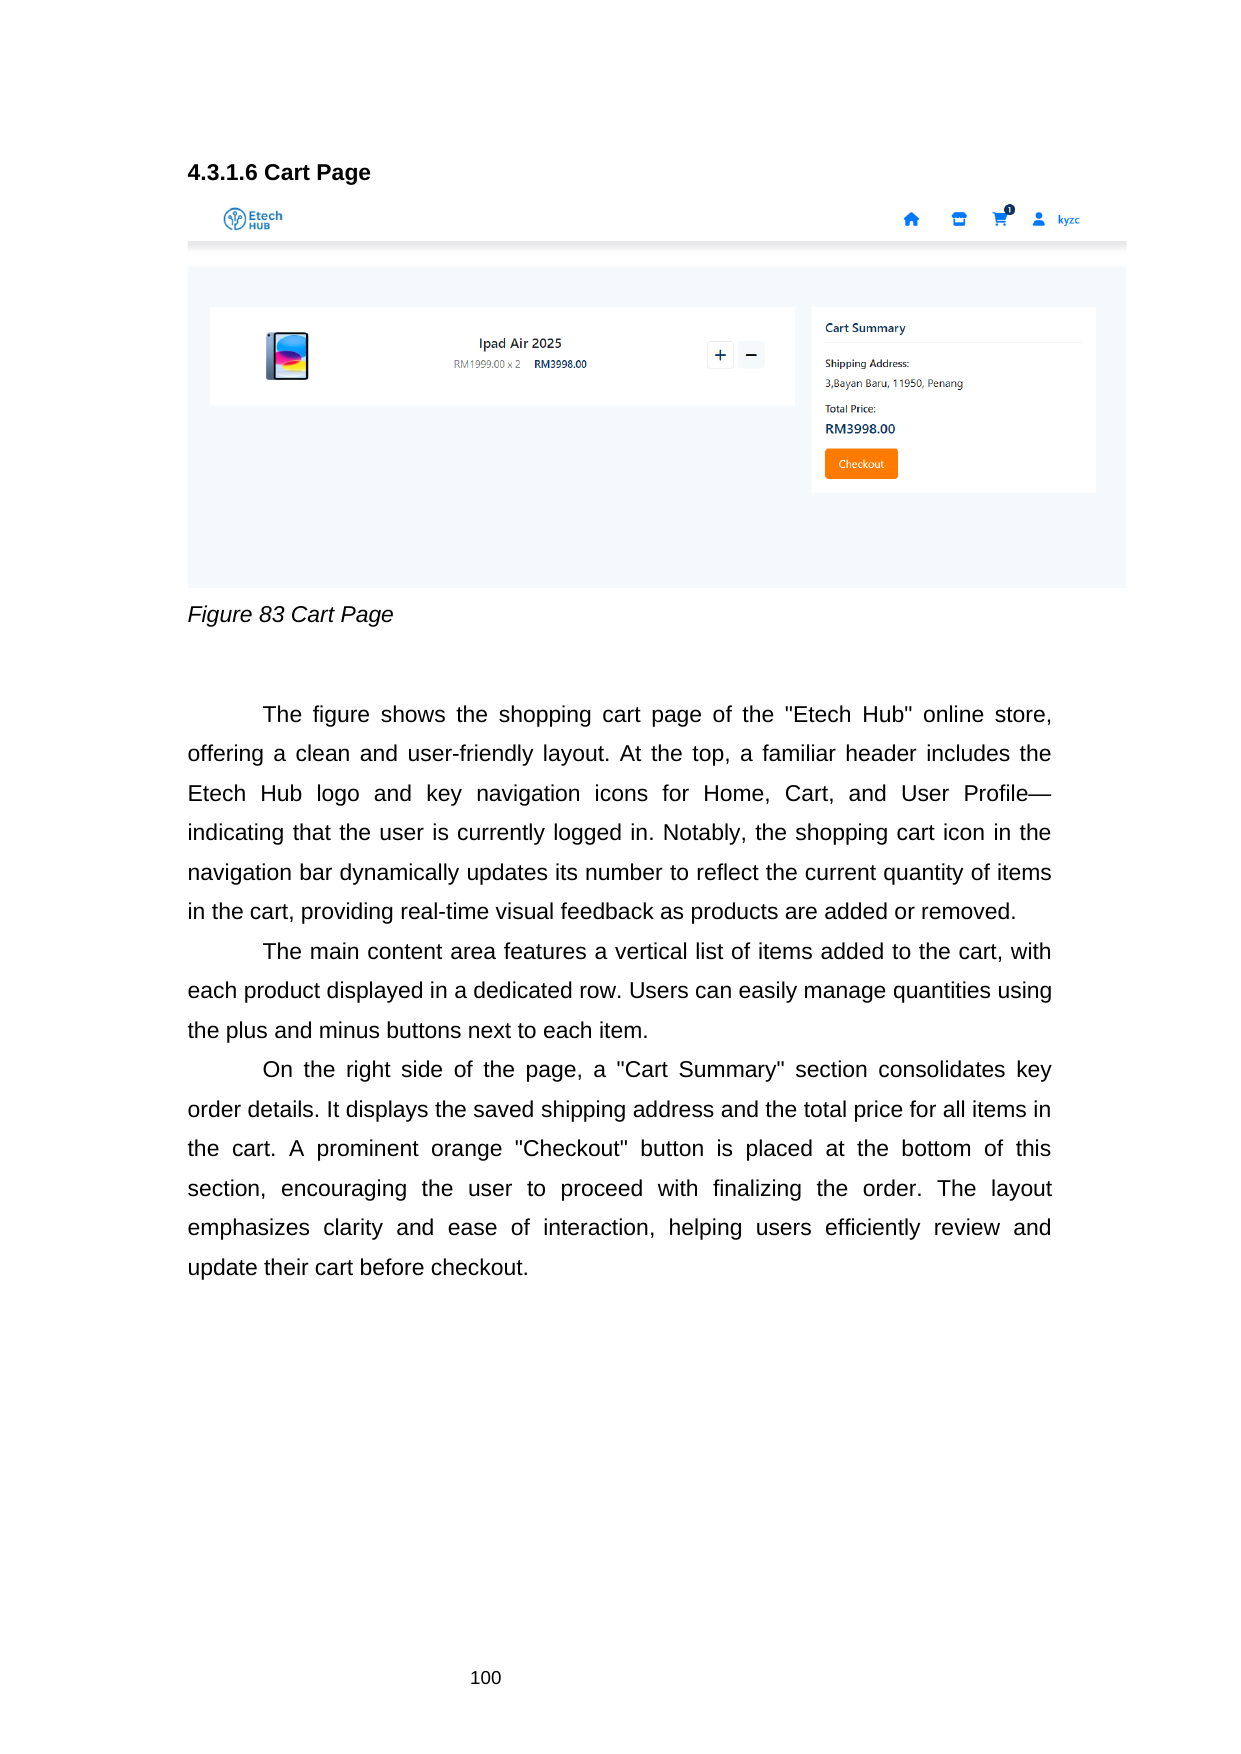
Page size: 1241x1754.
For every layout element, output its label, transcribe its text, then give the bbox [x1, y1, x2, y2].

text The figure shows the shopping cart page of the "Etech Hub" online store, offering a clean and user-friendly layout. At the top, a familiar header includes the Etech Hub logo and key navigation icons for Home, Cart, and User Profile—indicating that the user is currently logged in. Notably, the shopping cart icon in the navigation bar dynamically updates its number to reflect the current quantity of items in the cart, providing real-time visual feedback as products are added or removed. [187, 701, 1053, 924]
text Figure 83 Cart Page [187, 601, 1053, 627]
subtitle 4.3.1.6 Cart Page [187, 158, 1053, 185]
text The main content area features a vertical list of items added to the cart, with each product displayed in a dedicated row. Users can easily manage quantities using the plus and minus buttons next to each item. [187, 938, 1053, 1043]
picture [187, 197, 1127, 588]
text On the right side of the page, a "Cart Summary" section consolidates key order details. It displays the saved shipping address and the total price for all items in the cart. A prominent orange "Checkout" button is placed at the bottom of this section, encouraging the user to proceed with finalizing the order. The layout emphasizes clarity and ease of interaction, helping users efficiently review and update their cart before checkout. [187, 1056, 1053, 1319]
